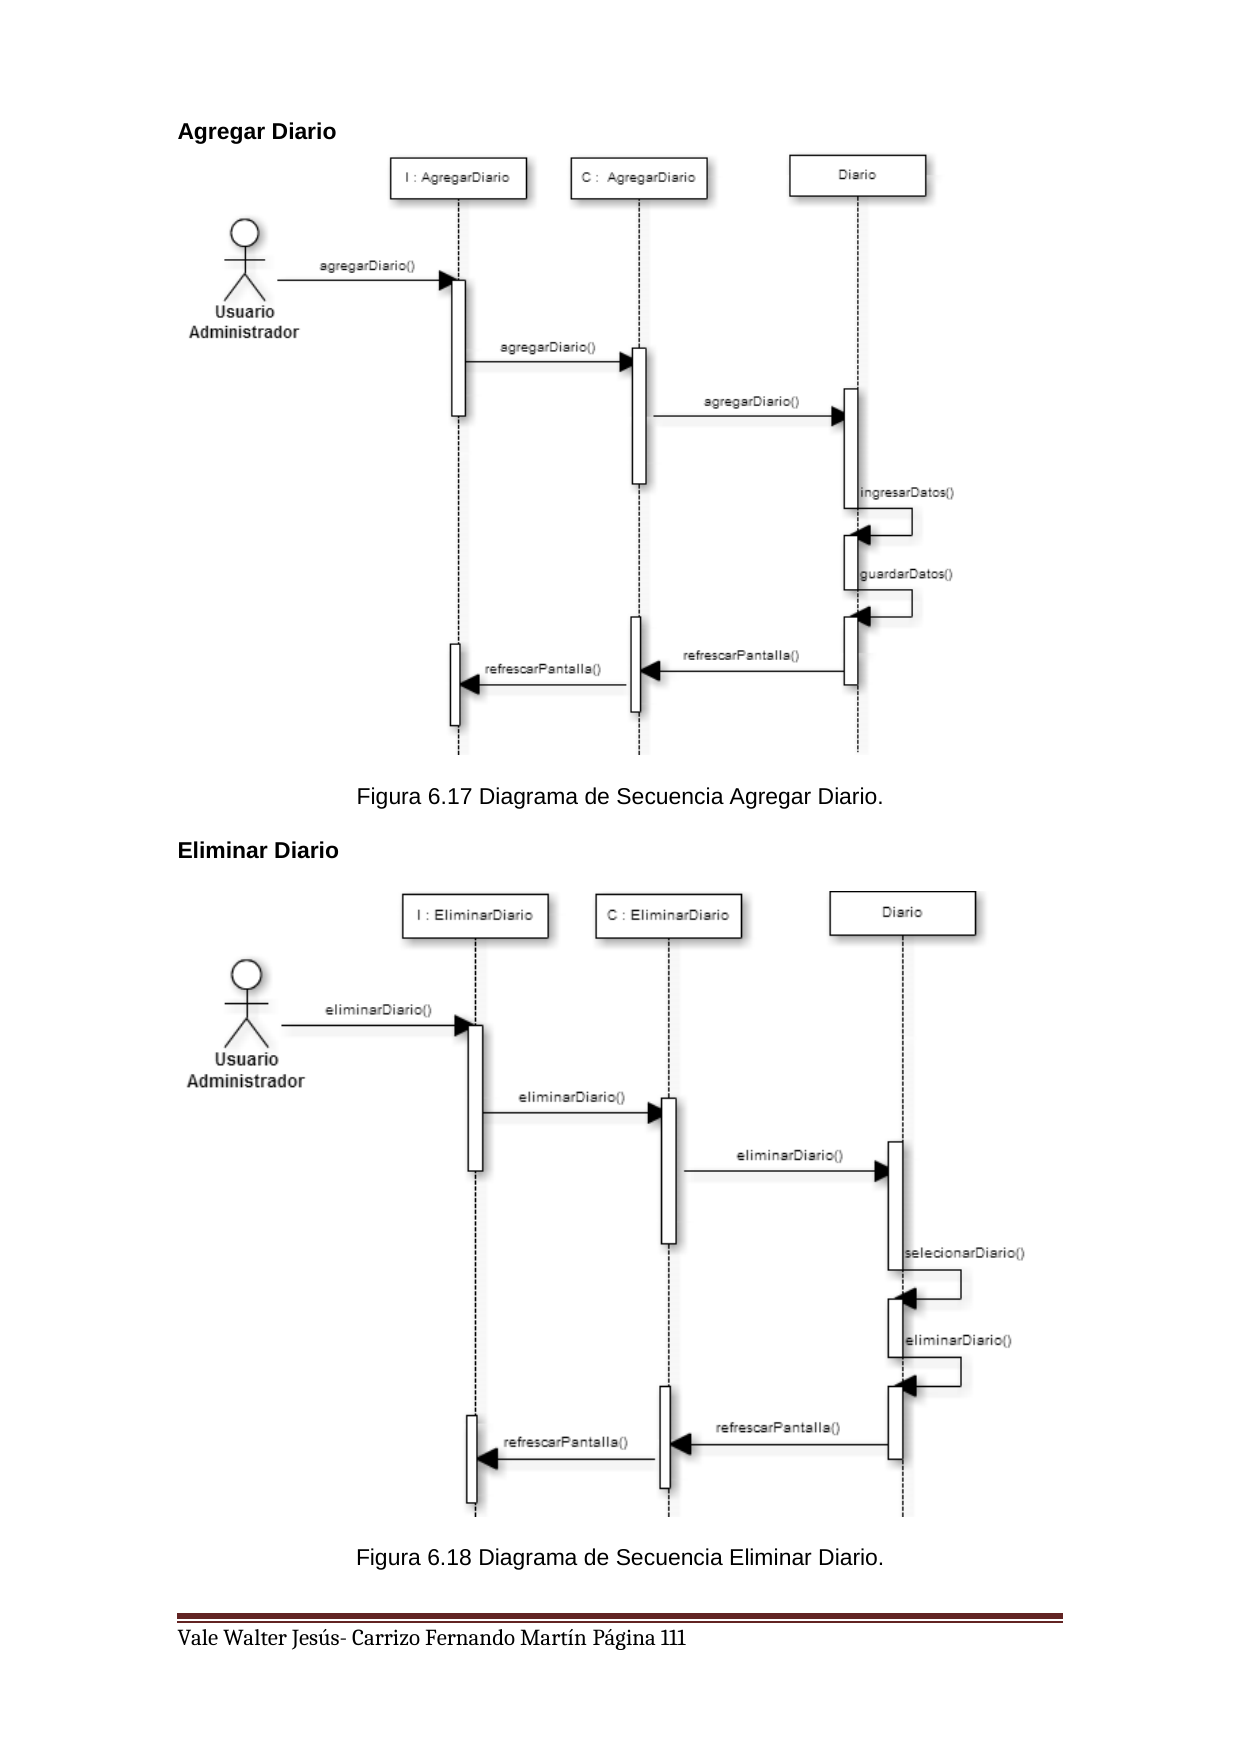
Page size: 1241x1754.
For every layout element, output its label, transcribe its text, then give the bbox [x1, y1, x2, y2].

text Eliminar Diario [177, 837, 1063, 864]
text Agregar Diario [177, 118, 1063, 144]
picture [177, 891, 1039, 1517]
text Figura 6.18 Diagrama de Secuencia Eliminar Diario. [177, 1544, 1063, 1571]
picture [177, 144, 985, 755]
text Figura 6.17 Diagrama de Secuencia Agregar Diario. [177, 783, 1063, 809]
